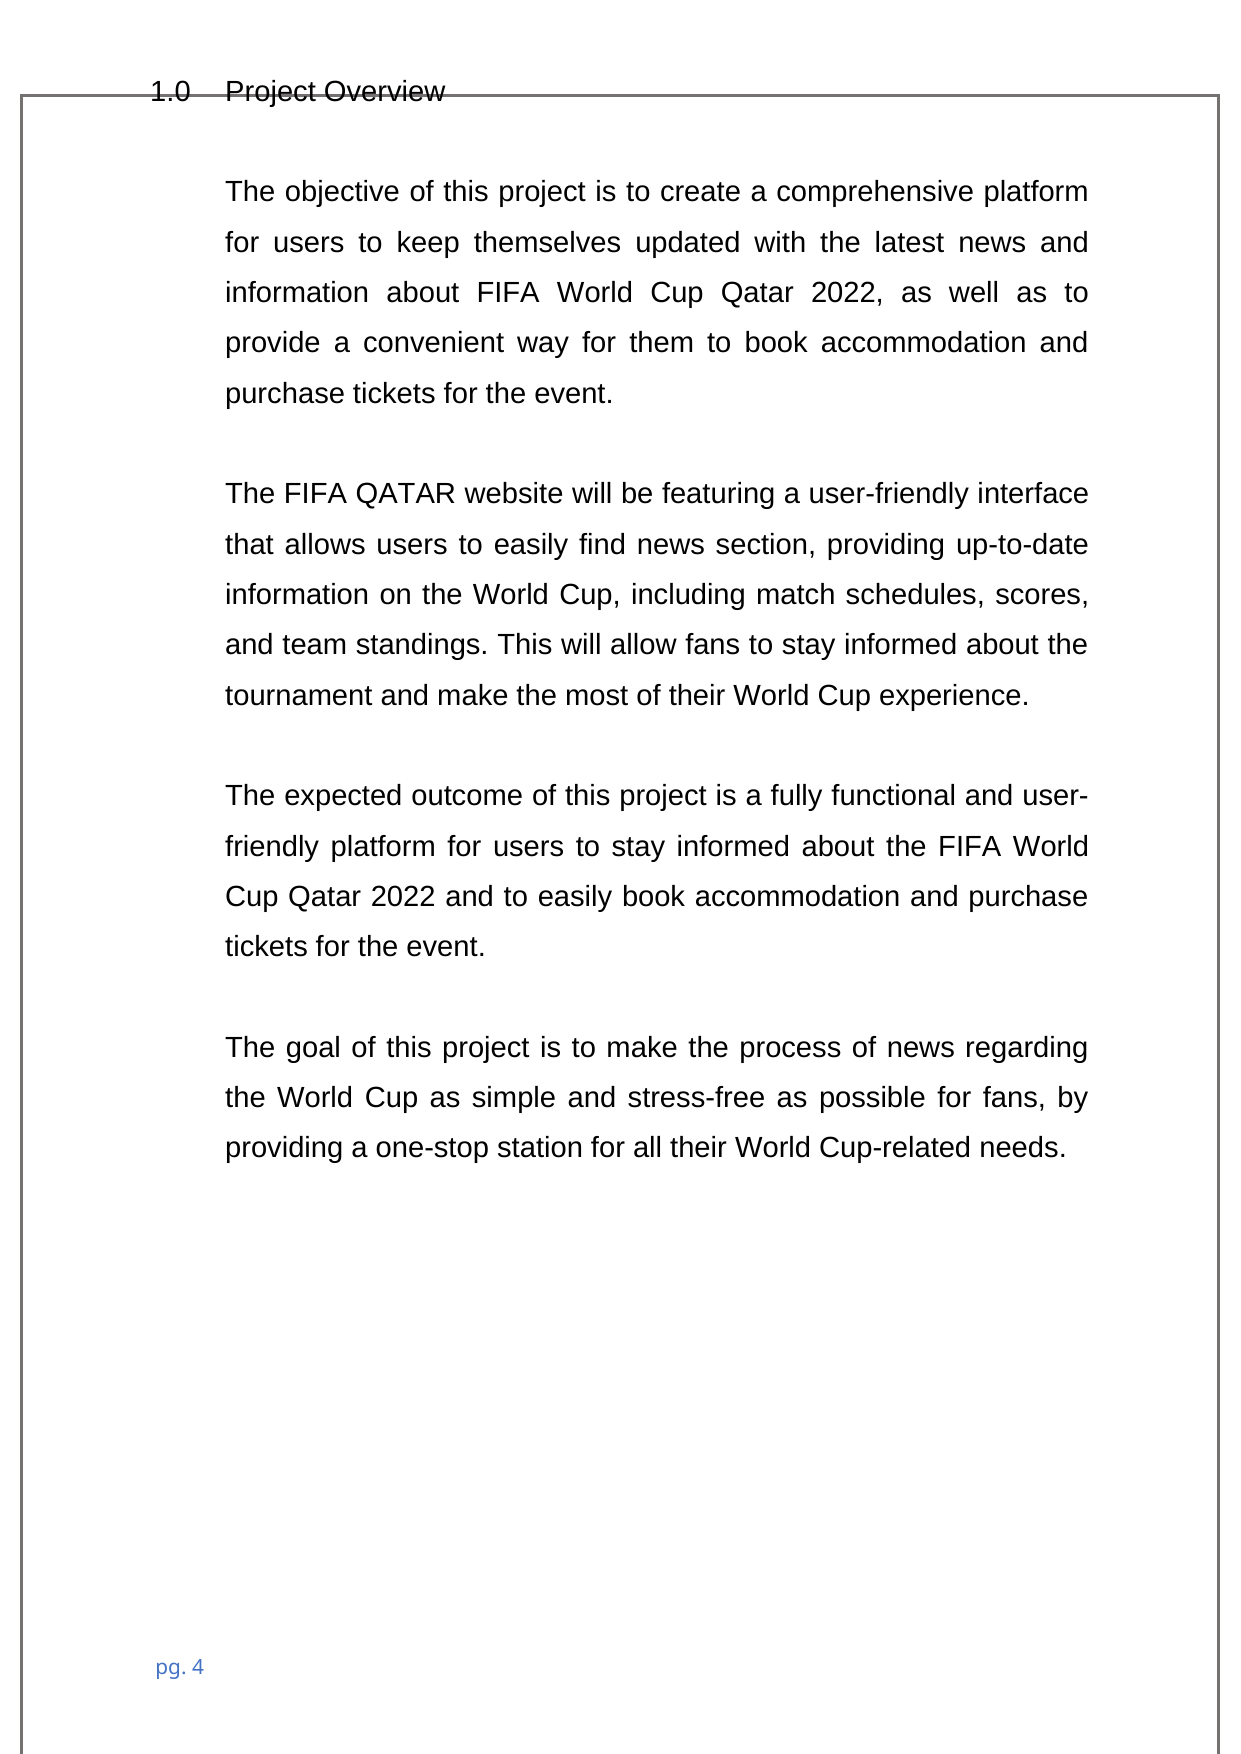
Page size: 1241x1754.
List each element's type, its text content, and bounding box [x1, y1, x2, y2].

list The expected outcome of this project is a fully functional and user-friendly platform for users to stay informed about the FIFA World Cup Qatar 2022 and to easily book accommodation and purchase tickets for the event. [225, 778, 1090, 963]
list Project Overview [150, 74, 1090, 107]
list The goal of this project is to make the process of news regarding the World Cup as simple and stress-free as possible for fans, by providing a one-stop station for all their World Cup-related needs. [225, 1030, 1090, 1164]
list The FIFA QATAR website will be featuring a user-friendly interface that allows users to easily find news section, providing up-to-date information on the World Cup, including match schedules, scores, and team standings. This will allow fans to stay informed about the tournament and make the most of their World Cup experience. [225, 476, 1090, 711]
list The objective of this project is to create a comprehensive platform for users to keep themselves updated with the latest news and information about FIFA World Cup Qatar 2022, as well as to provide a convenient way for them to book accommodation and purchase tickets for the event. [225, 174, 1090, 409]
